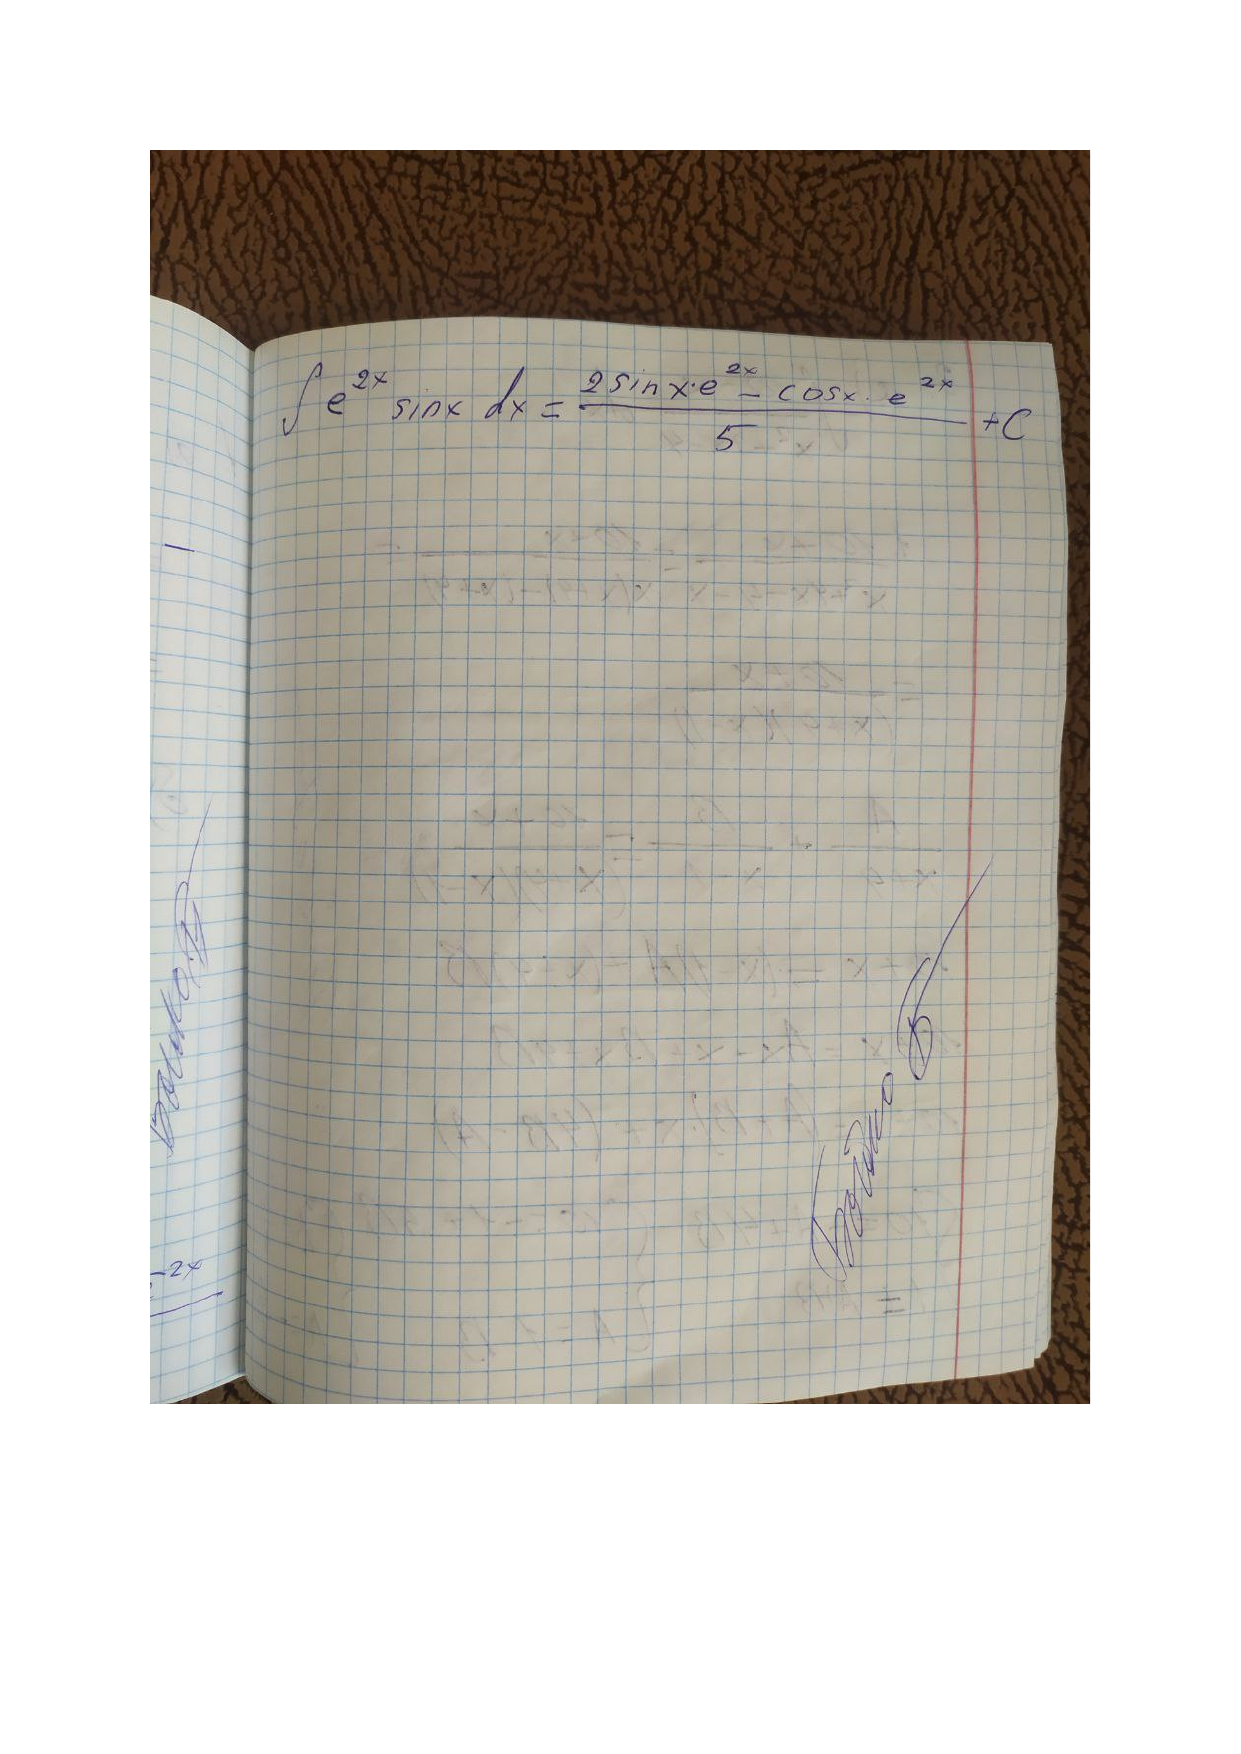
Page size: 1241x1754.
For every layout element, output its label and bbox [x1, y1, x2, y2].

picture [150, 150, 1091, 1404]
